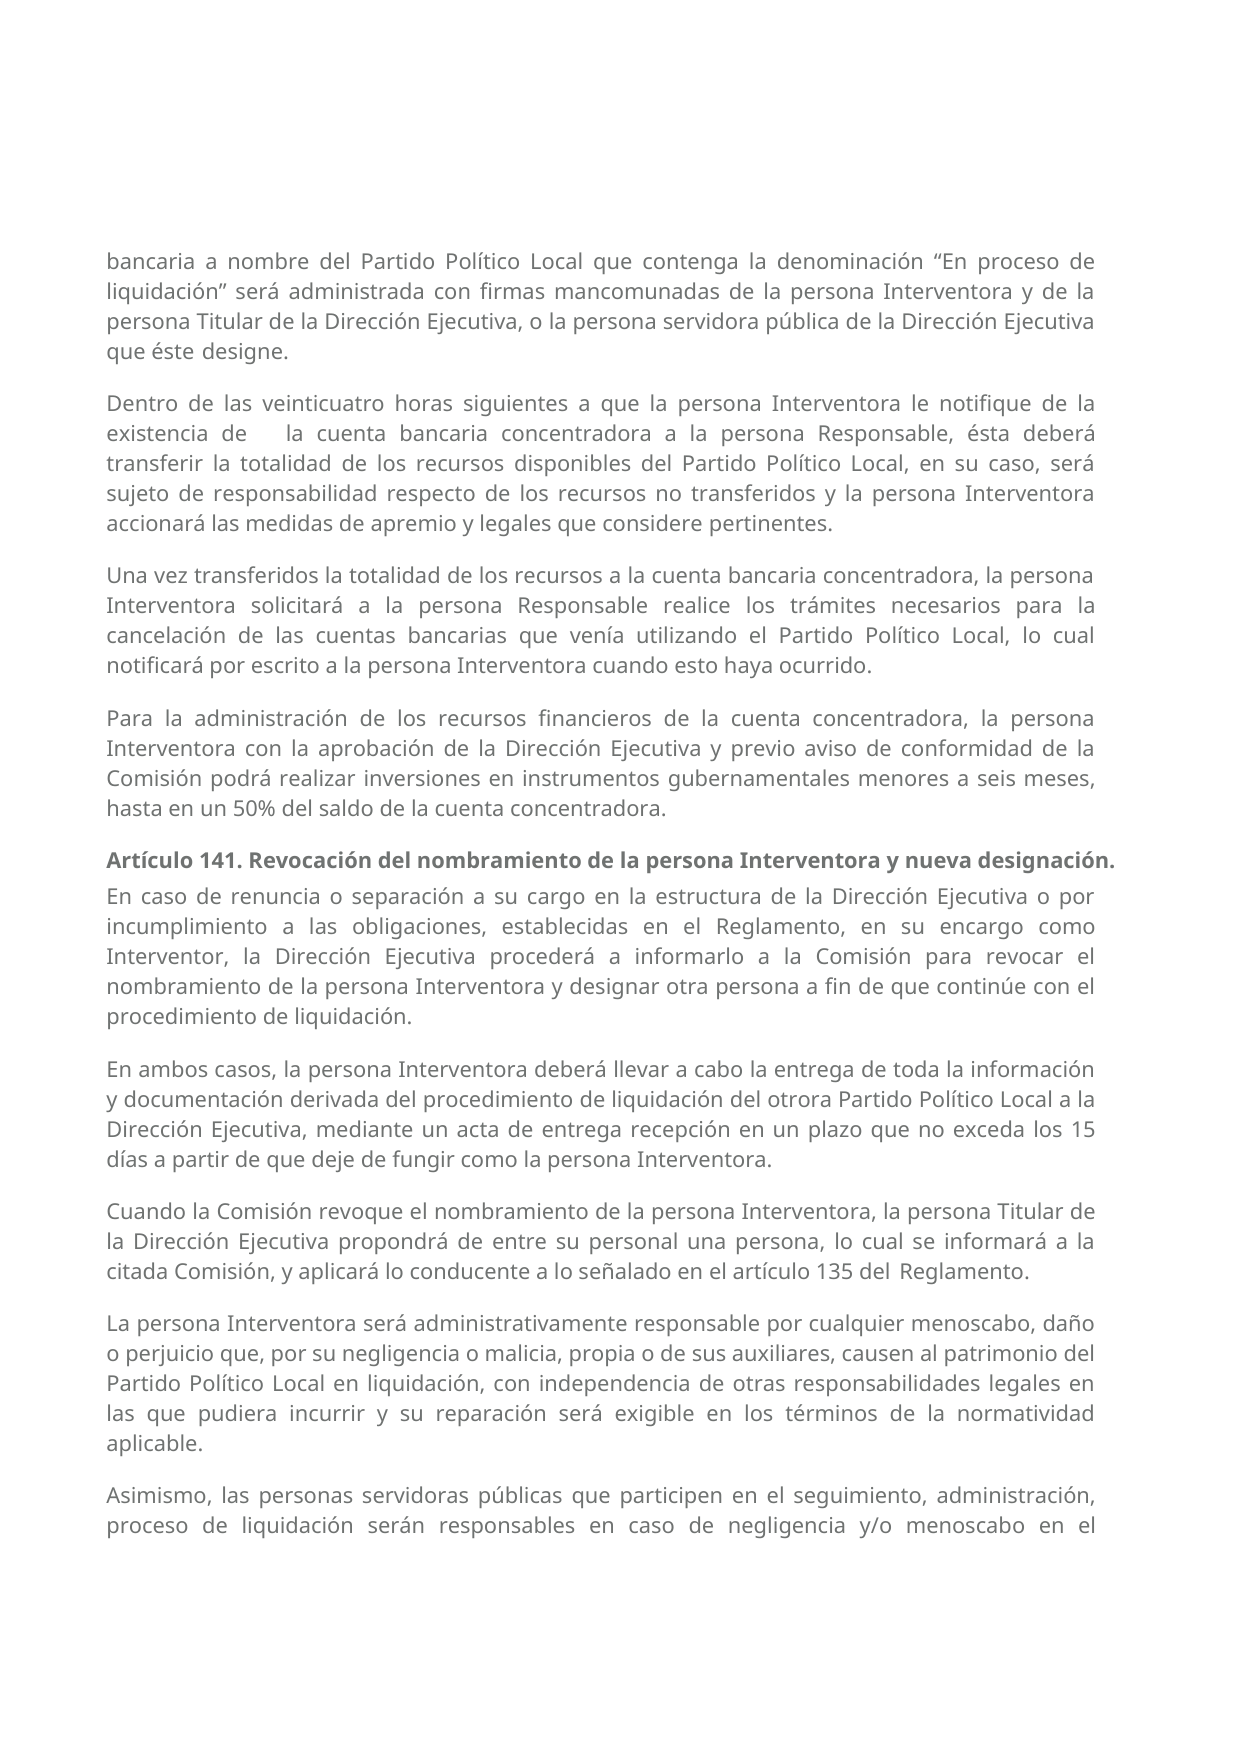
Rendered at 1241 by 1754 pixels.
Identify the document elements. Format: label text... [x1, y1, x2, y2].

text Para la administración de los recursos financieros de la cuenta concentradora, la persona Interventora con la aprobación de la Dirección Ejecutiva y previo aviso de conformidad de la Comisión podrá realizar inversiones en instrumentos gubernamentales menores a seis meses, hasta en un 50% del saldo de la cuenta concentradora. [106, 703, 1096, 823]
text En ambos casos, la persona Interventora deberá llevar a cabo la entrega de toda la información y documentación derivada del procedimiento de liquidación del otrora Partido Político Local a la Dirección Ejecutiva, mediante un acta de entrega recepción en un plazo que no exceda los 15 días a partir de que deje de fungir como la persona Interventora. [106, 1053, 1097, 1173]
text Cuando la Comisión revoque el nombramiento de la persona Interventora, la persona Titular de la Dirección Ejecutiva propondrá de entre su personal una persona, lo cual se informará a la citada Comisión, y aplicará lo conducente a lo señalado en el artículo 135 del Reglamento. [106, 1196, 1097, 1286]
text Dentro de las veinticuatro horas siguientes a que la persona Interventora le notifique de la existencia de la cuenta bancaria concentradora a la persona Responsable, ésta deberá transferir la totalidad de los recursos disponibles del Partido Político Local, en su caso, será sujeto de responsabilidad respecto de los recursos no transferidos y la persona Interventora accionará las medidas de apremio y legales que considere pertinentes. [106, 388, 1097, 538]
text Una vez transferidos la totalidad de los recursos a la cuenta bancaria concentradora, la persona Interventora solicitará a la persona Responsable realice los trámites necesarios para la cancelación de las cuentas bancarias que venía utilizando el Partido Político Local, lo cual notificará por escrito a la persona Interventora cuando esto haya ocurrido. [106, 560, 1096, 680]
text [106, 246, 1096, 366]
subtitle Artículo 141. Revocación del nombramiento de la persona Interventora y nueva designación. [106, 845, 1240, 875]
text En caso de renuncia o separación a su cargo en la estructura de la Dirección Ejecutiva o por incumplimiento a las obligaciones, establecidas en el Reglamento, en su encargo como Interventor, la Dirección Ejecutiva procederá a informarlo a la Comisión para revocar el nombramiento de la persona Interventora y designar otra persona a fin de que continúe con el procedimiento de liquidación. [106, 881, 1097, 1031]
text La persona Interventora será administrativamente responsable por cualquier menoscabo, daño o perjuicio que, por su negligencia o malicia, propia o de sus auxiliares, causen al patrimonio del Partido Político Local en liquidación, con independencia de otras responsabilidades legales en las que pudiera incurrir y su reparación será exigible en los términos de la normatividad aplicable. [106, 1308, 1096, 1458]
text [106, 1481, 1097, 1540]
